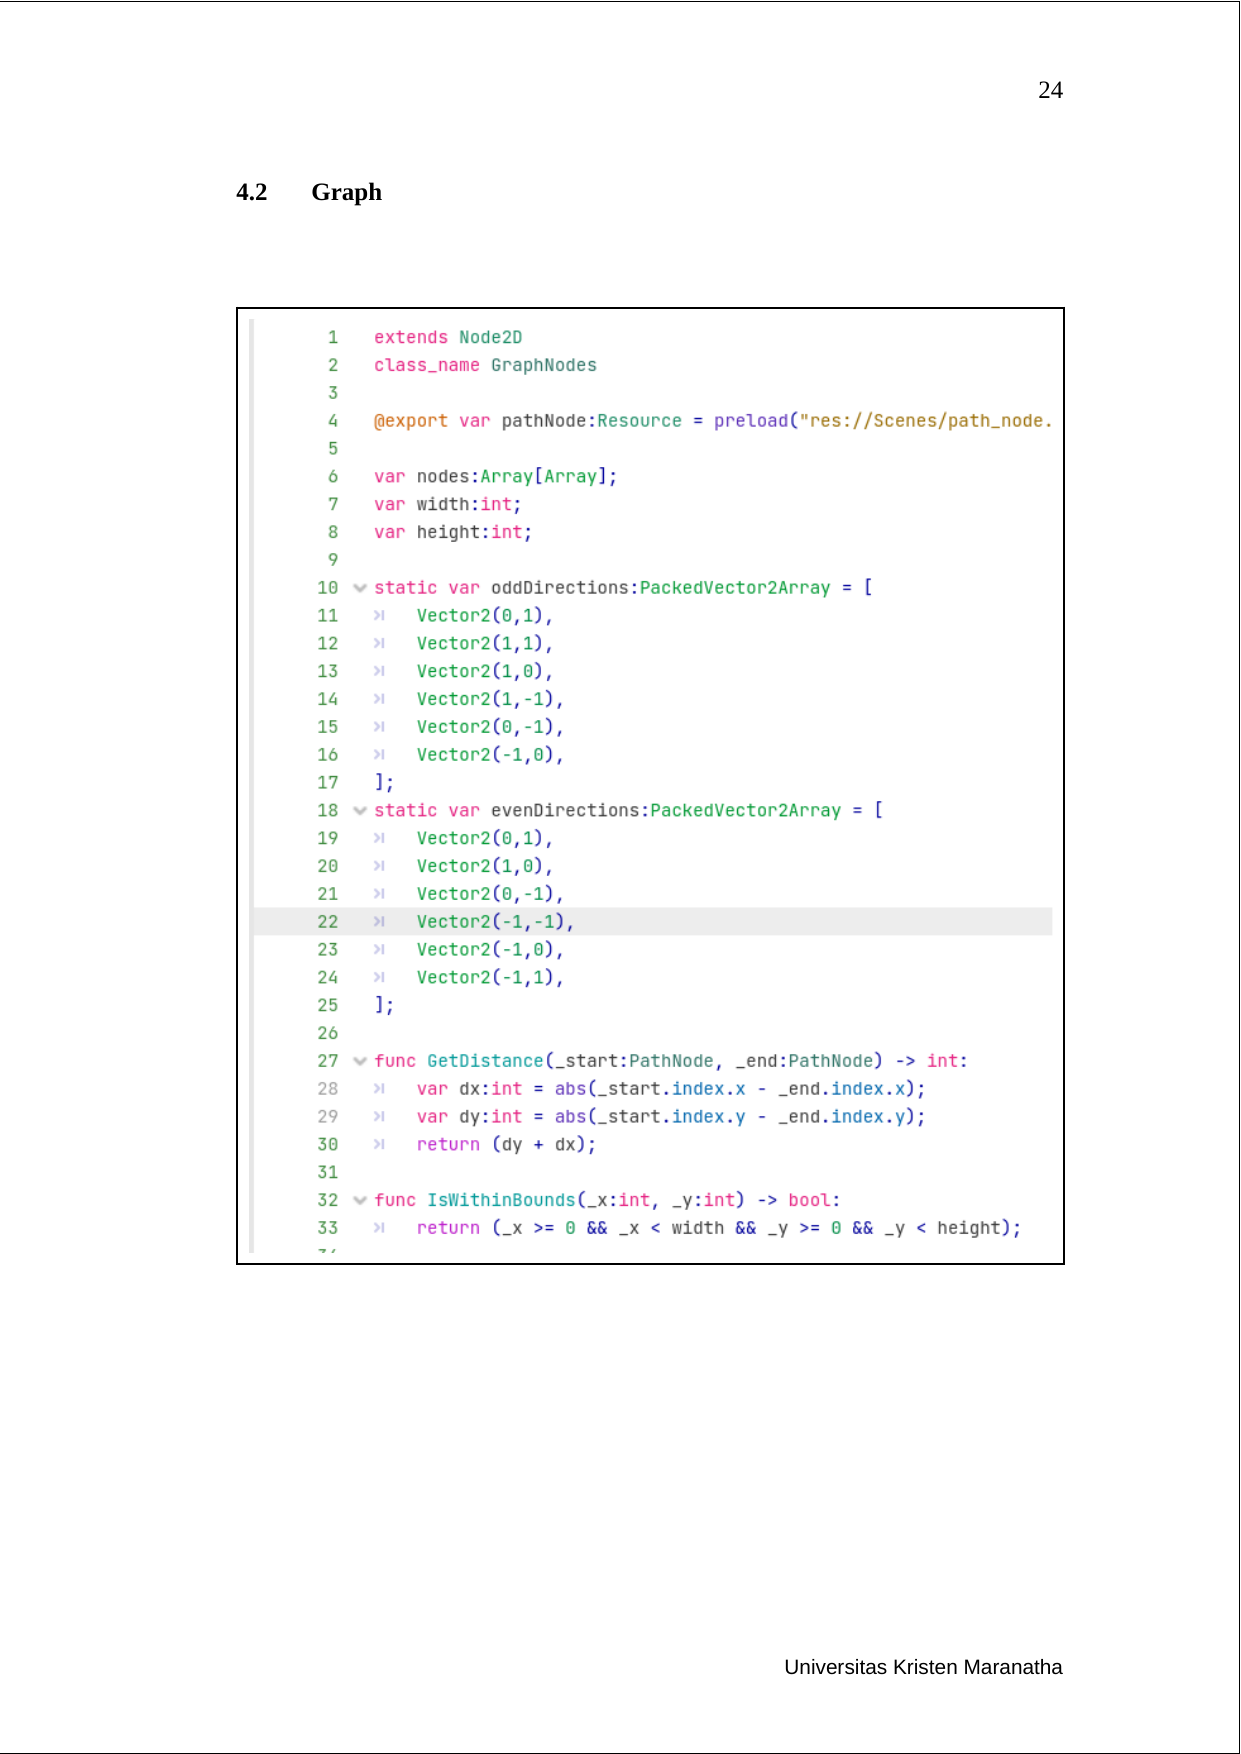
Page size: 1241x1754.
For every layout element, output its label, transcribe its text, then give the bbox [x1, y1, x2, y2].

picture [0, 2, 1239, 1753]
table_header [238, 309, 1063, 1263]
subtitle Graph [236, 177, 1063, 206]
